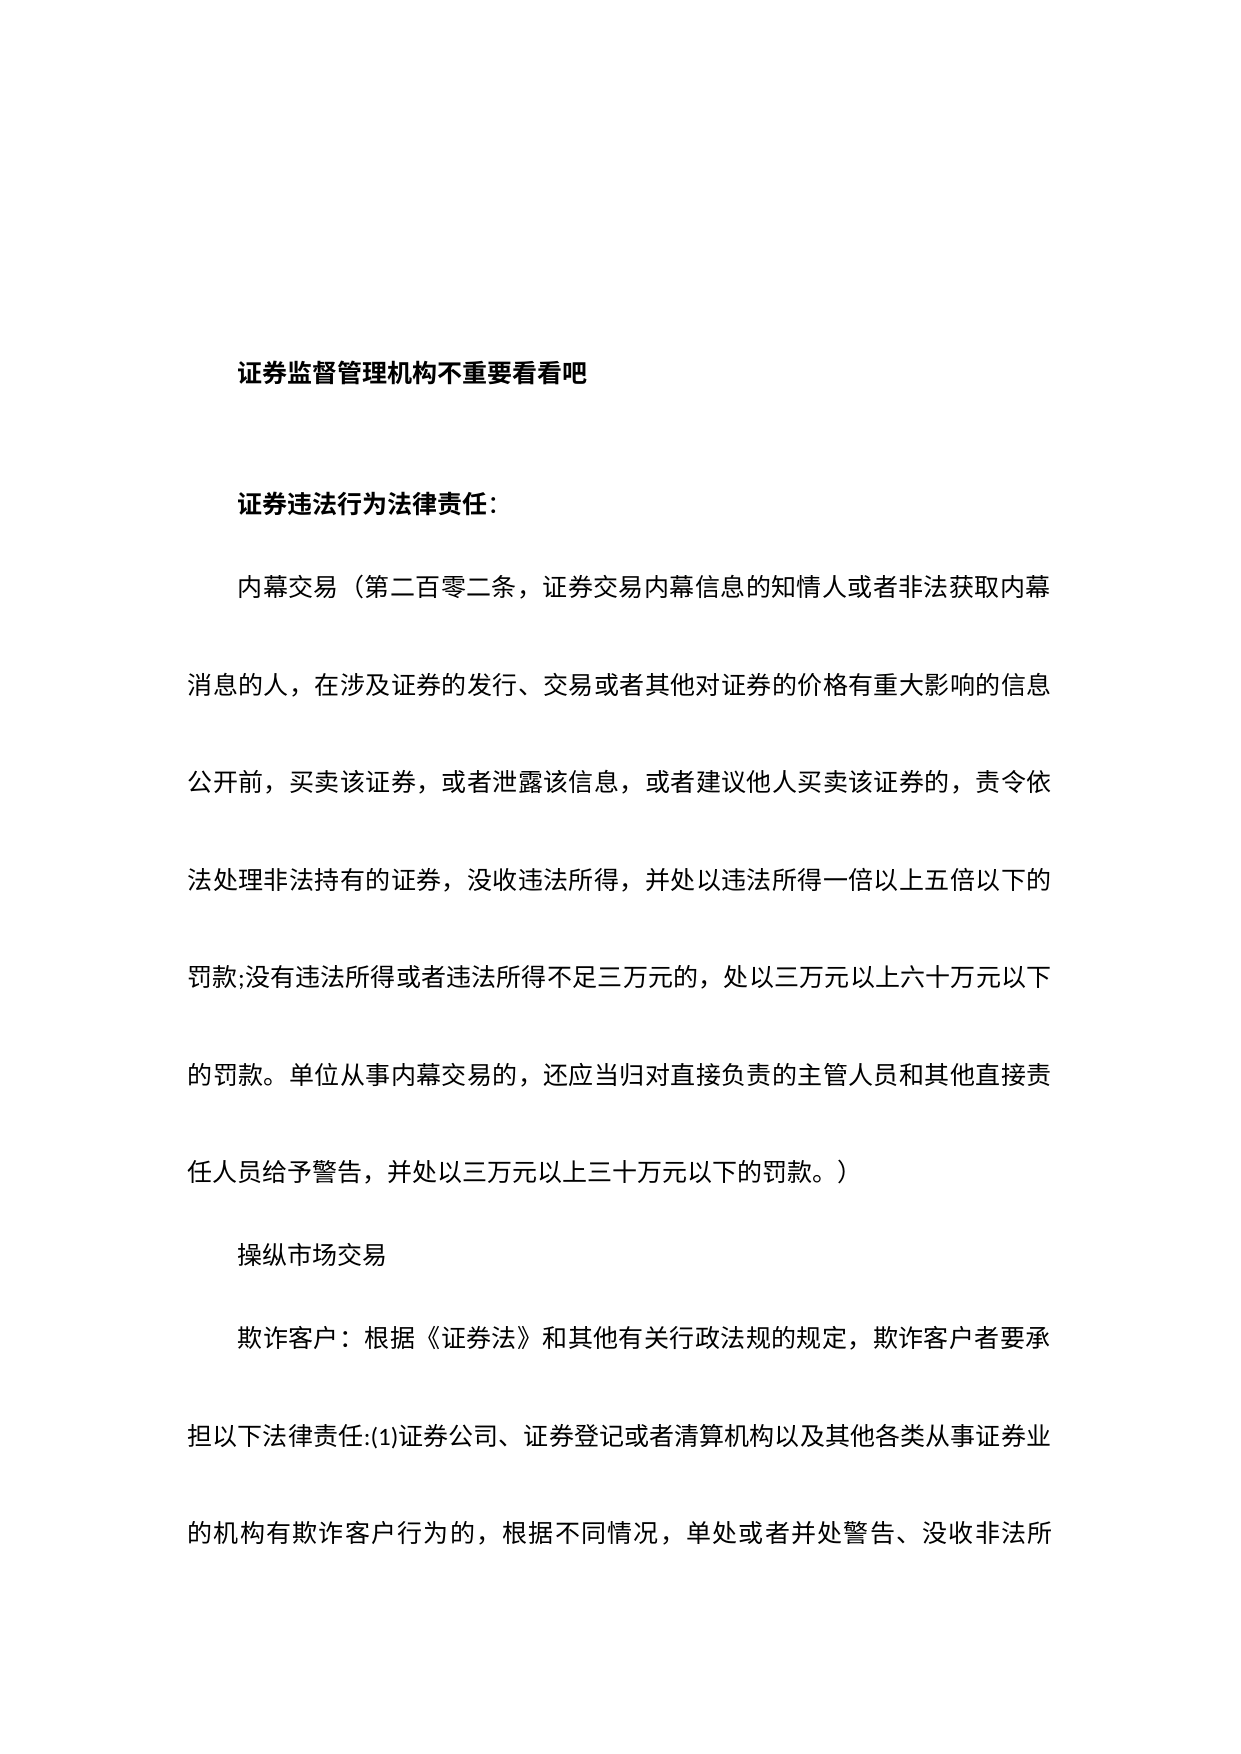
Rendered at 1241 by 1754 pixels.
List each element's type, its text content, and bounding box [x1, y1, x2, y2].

text 内幕交易（第二百零二条，证券交易内幕信息的知情人或者非法获取内幕消息的人，在涉及证券的发行、交易或者其他对证券的价格有重大影响的信息公开前，买卖该证券，或者泄露该信息，或者建议他人买卖该证券的，责令依法处理非法持有的证券，没收违法所得，并处以违法所得一倍以上五倍以下的罚款;没有违法所得或者违法所得不足三万元的，处以三万元以上六十万元以下的罚款。单位从事内幕交易的，还应当归对直接负责的主管人员和其他直接责任人员给予警告，并处以三万元以上三十万元以下的罚款。） [187, 553, 1053, 1203]
text 证券违法行为法律责任： [187, 470, 1053, 535]
text 证券监督管理机构不重要看看吧 [187, 339, 1053, 404]
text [187, 1304, 1053, 1564]
text 操纵市场交易 [187, 1221, 1053, 1286]
